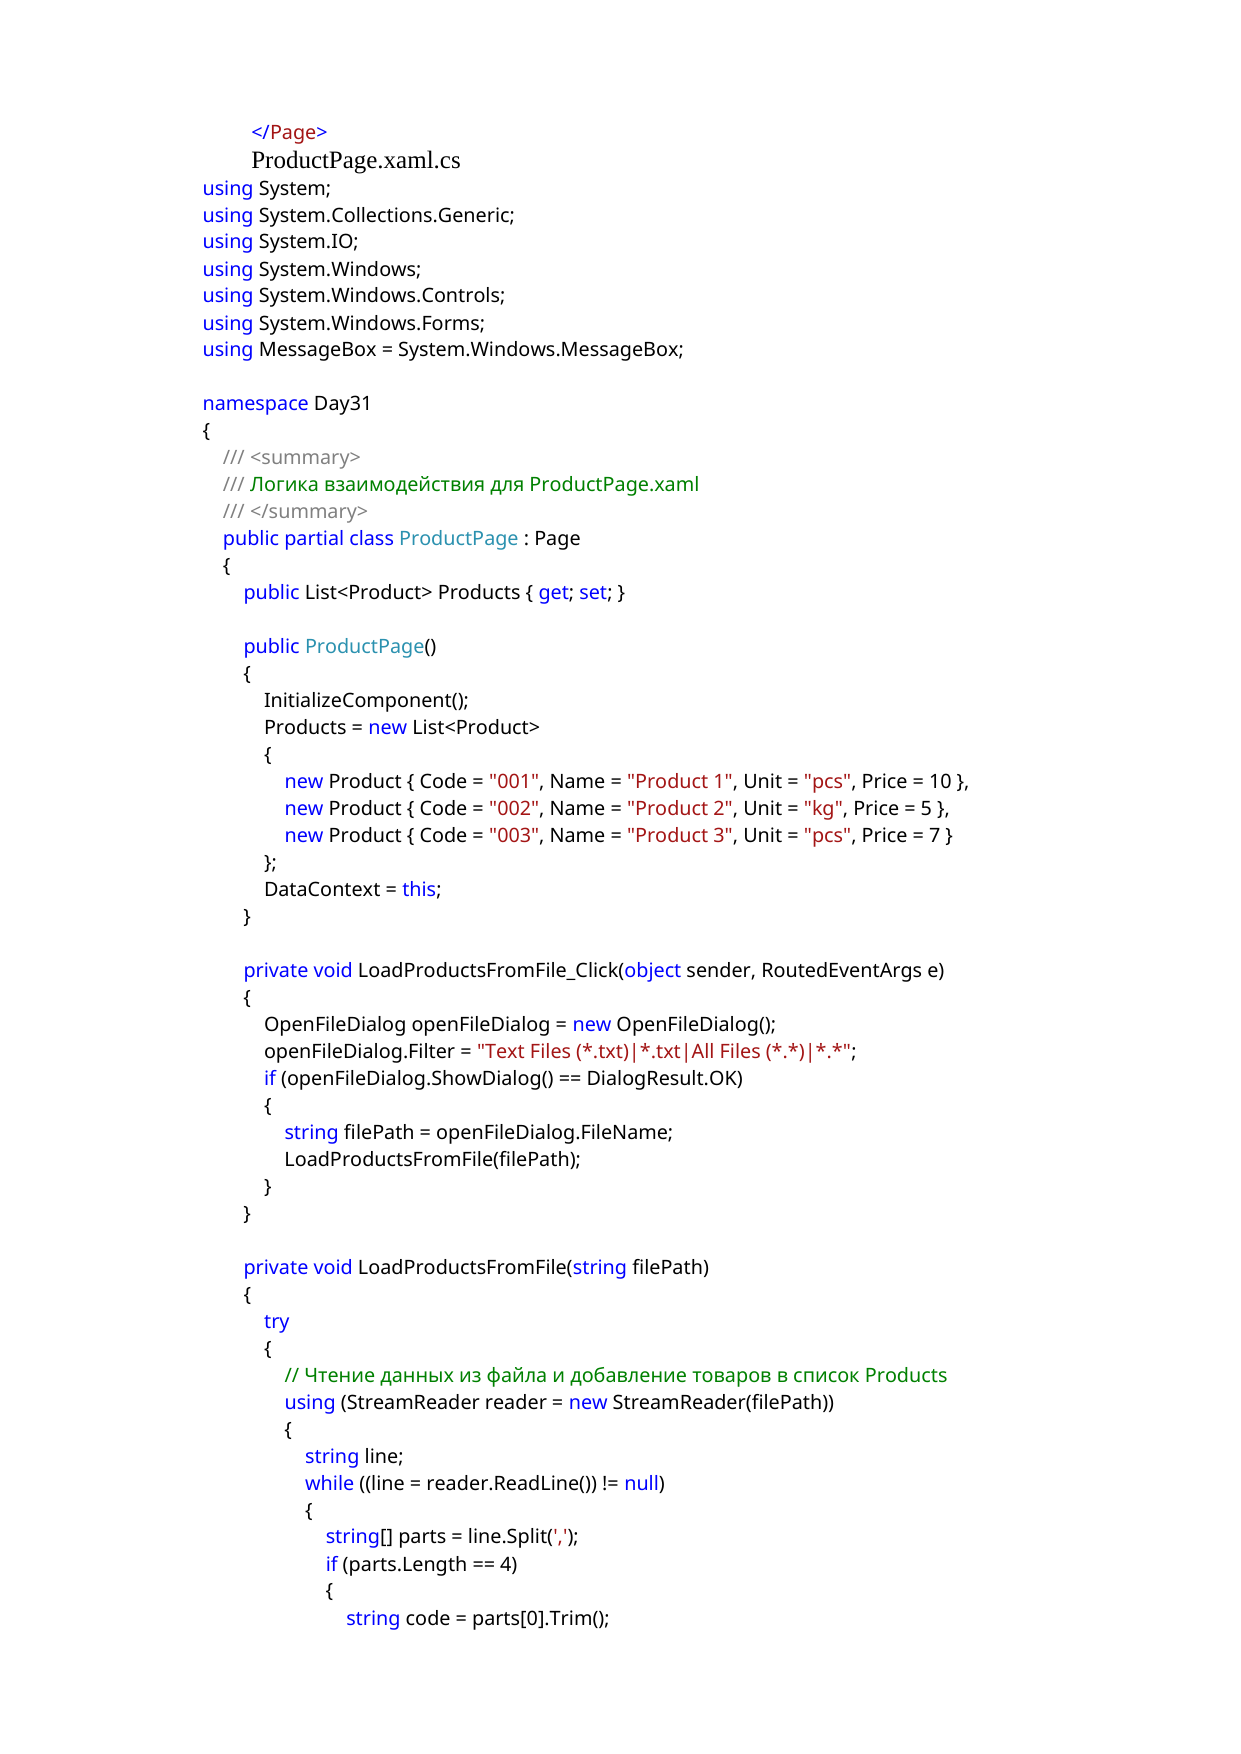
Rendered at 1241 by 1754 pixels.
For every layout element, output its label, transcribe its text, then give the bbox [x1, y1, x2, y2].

text InitializeComponent(); [202, 686, 1152, 713]
text public List<Product> Products { get; set; } [202, 578, 1152, 606]
text // Чтение данных из файла и добавление товаров в список Products [202, 1361, 1152, 1388]
text private void LoadProductsFromFile(string filePath) [202, 1253, 1152, 1280]
text using MessageBox = System.Windows.MessageBox; [202, 336, 1152, 363]
text Products = new List<Product> [202, 713, 1152, 740]
text new Product { Code = "002", Name = "Product 2", Unit = "kg", Price = 5 }, [202, 794, 1152, 821]
text openFileDialog.Filter = "Text Files (*.txt)|*.txt|All Files (*.*)|*.*"; [202, 1037, 1152, 1064]
text ProductPage.xaml.cs [251, 145, 1152, 174]
text /// </summary> [202, 498, 1152, 524]
text string code = parts[0].Trim(); [202, 1604, 1152, 1631]
text using System.Windows.Controls; [202, 282, 1152, 309]
text new Product { Code = "003", Name = "Product 3", Unit = "pcs", Price = 7 } [202, 821, 1152, 848]
text LoadProductsFromFile(filePath); [202, 1145, 1152, 1172]
text string filePath = openFileDialog.FileName; [202, 1118, 1152, 1145]
text { [202, 1415, 1152, 1442]
text private void LoadProductsFromFile_Click(object sender, RoutedEventArgs e) [202, 956, 1152, 983]
text while ((line = reader.ReadLine()) != null) [202, 1469, 1152, 1496]
text { [202, 1280, 1152, 1307]
text { [202, 1334, 1152, 1361]
text using System.Windows; [202, 255, 1152, 282]
text using System.Windows.Forms; [202, 309, 1152, 336]
text } [202, 1172, 1152, 1199]
text if (openFileDialog.ShowDialog() == DialogResult.OK) [202, 1064, 1152, 1091]
text using System.Collections.Generic; [202, 201, 1152, 228]
text using System.IO; [202, 228, 1152, 255]
text string[] parts = line.Split(','); [202, 1523, 1152, 1550]
text string line; [202, 1442, 1152, 1469]
text { [202, 417, 1152, 444]
text { [202, 659, 1152, 686]
text public ProductPage() [202, 632, 1152, 659]
text public partial class ProductPage : Page [202, 524, 1152, 552]
text OpenFileDialog openFileDialog = new OpenFileDialog(); [202, 1010, 1152, 1037]
text { [202, 983, 1152, 1010]
text if (parts.Length == 4) [202, 1550, 1152, 1577]
text </Page> [177, 118, 1152, 145]
text new Product { Code = "001", Name = "Product 1", Unit = "pcs", Price = 10 }, [202, 767, 1152, 794]
text using (StreamReader reader = new StreamReader(filePath)) [202, 1388, 1152, 1415]
text }; [202, 848, 1152, 875]
text /// Логика взаимодействия для ProductPage.xaml [202, 471, 1152, 498]
text { [202, 1496, 1152, 1523]
text using System; [202, 174, 1152, 201]
text /// <summary> [202, 444, 1152, 471]
text } [202, 902, 1152, 929]
text DataContext = this; [202, 875, 1152, 902]
text } [202, 1199, 1152, 1226]
text { [202, 740, 1152, 767]
text { [202, 1091, 1152, 1118]
text namespace Day31 [202, 390, 1152, 417]
text { [202, 1577, 1152, 1604]
text { [202, 552, 1152, 578]
text try [202, 1307, 1152, 1334]
